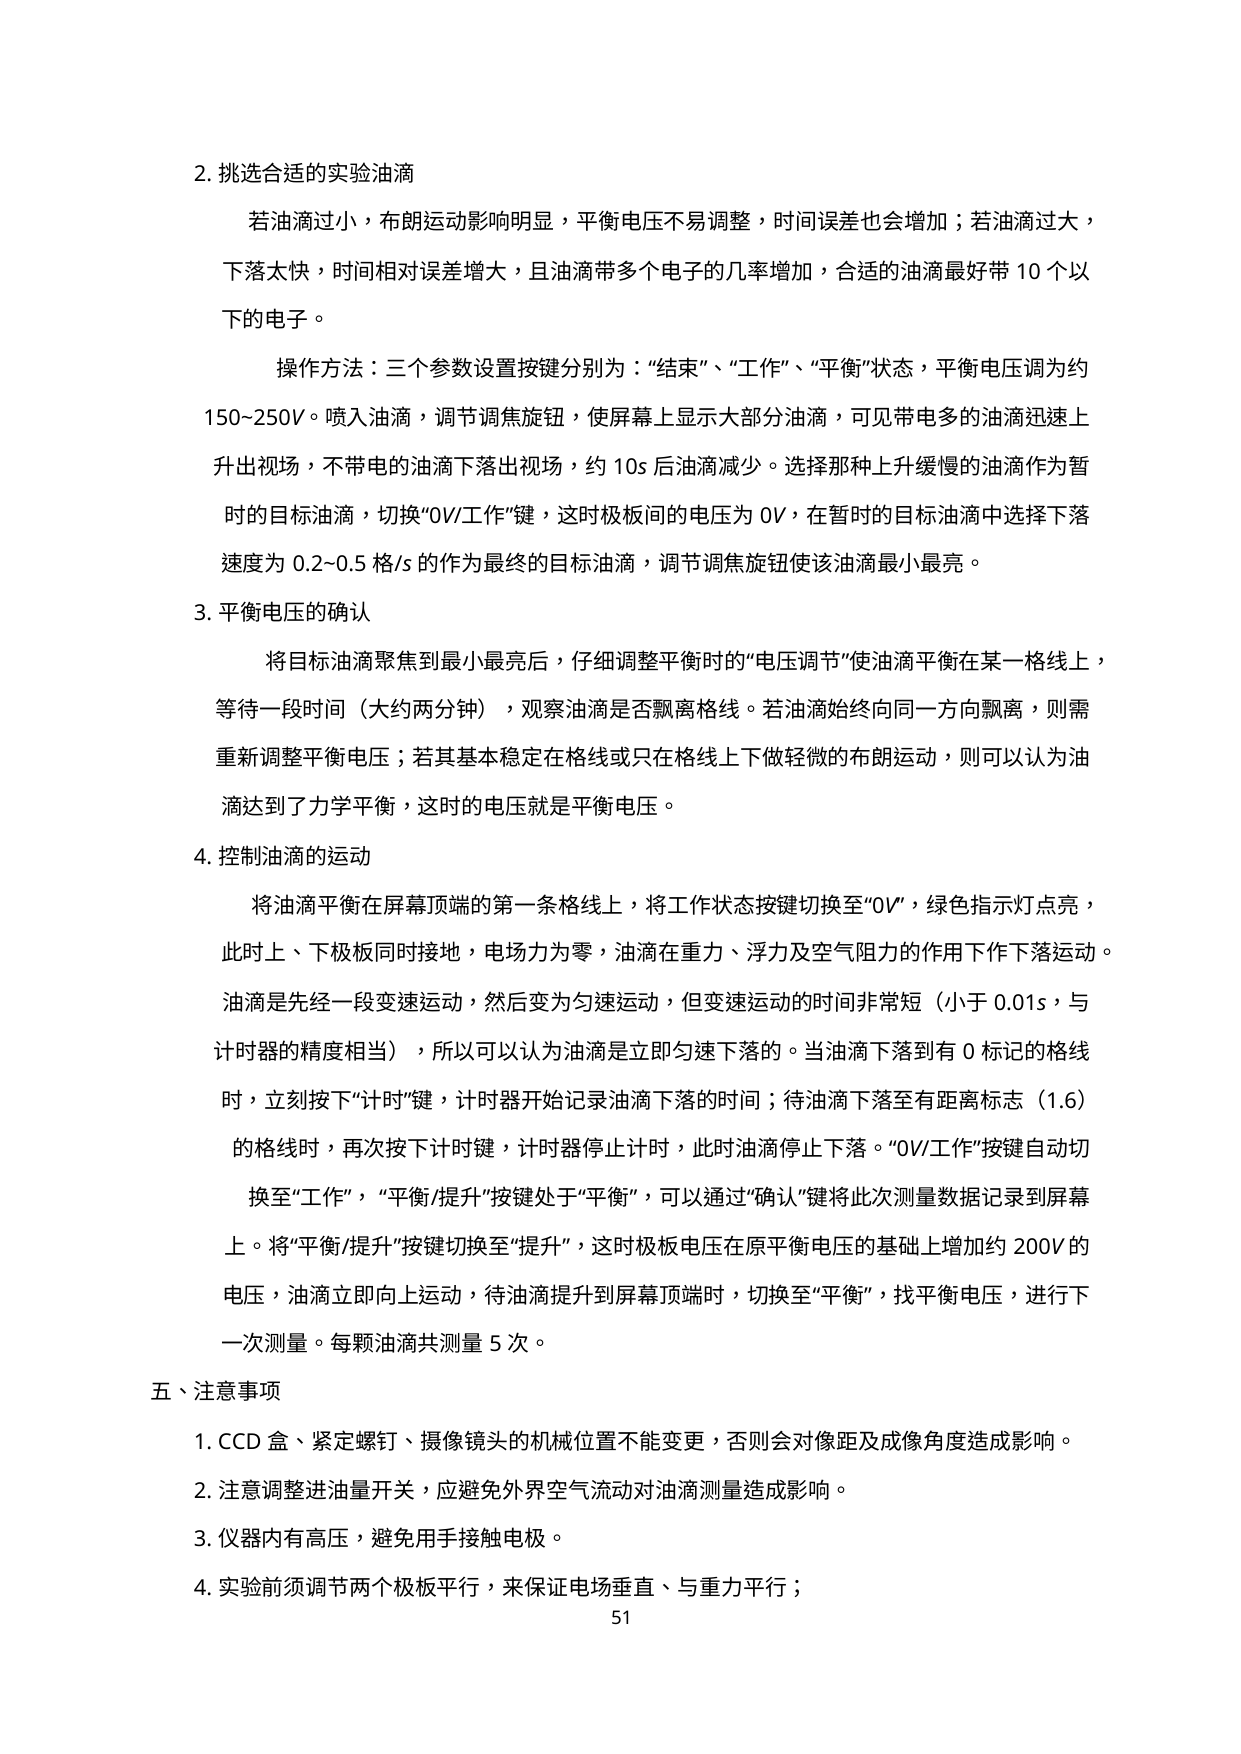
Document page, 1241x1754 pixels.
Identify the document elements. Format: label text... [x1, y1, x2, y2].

text 上。将“平衡/提升”按键切换至“提升”，这时极板电压在原平衡电压的基础上增加约 200V 的 [150, 1235, 1090, 1259]
text 时，立刻按下“计时”键，计时器开始记录油滴下落的时间；待油滴下落至有距离标志（1.6） [221, 1089, 1122, 1113]
text 3. 仪器内有高压，避免用手接触电极。 [194, 1528, 1122, 1552]
text 2. 挑选合适的实验油滴 [194, 163, 1122, 187]
text 换至“工作”， “平衡/提升”按键处于“平衡”，可以通过“确认”键将此次测量数据记录到屏幕 [150, 1186, 1090, 1211]
text 滴达到了力学平衡，这时的电压就是平衡电压。 [221, 797, 1122, 819]
text 五、注意事项 [150, 1382, 1122, 1404]
text 油滴是先经一段变速运动，然后变为匀速运动，但变速运动的时间非常短（小于 0.01s，与 [150, 991, 1090, 1016]
text 操作方法：三个参数设置按键分别为：“结束”、“工作”、“平衡”状态，平衡电压调为约 [150, 358, 1088, 382]
text 电压，油滴立即向上运动，待油滴提升到屏幕顶端时，切换至“平衡”，找平衡电压，进行下 [150, 1284, 1090, 1308]
text 升出视场，不带电的油滴下落出视场，约 10s 后油滴减少。选择那种上升缓慢的油滴作为暂 [150, 455, 1090, 479]
text 下落太快，时间相对误差增大，且油滴带多个电子的几率增加，合适的油滴最好带 10 个以 [150, 260, 1090, 284]
text 重新调整平衡电压；若其基本稳定在格线或只在格线上下做轻微的布朗运动，则可以认为油 [150, 748, 1090, 770]
text 将油滴平衡在屏幕顶端的第一条格线上，将工作状态按键切换至“0V”，绿色指示灯点亮， [150, 894, 1101, 918]
text 3. 平衡电压的确认 [194, 601, 1122, 626]
text 1. CCD 盒、紧定螺钉、摄像镜头的机械位置不能变更，否则会对像距及成像角度造成影响。 [194, 1430, 1122, 1454]
text 速度为 0.2~0.5 格/s 的作为最终的目标油滴，调节调焦旋钮使该油滴最小最亮。 [221, 553, 1122, 577]
text 时的目标油滴，切换“0V/工作”键，这时极板间的电压为 0V，在暂时的目标油滴中选择下落 [150, 504, 1090, 528]
text 此时上、下极板同时接地，电场力为零，油滴在重力、浮力及空气阻力的作用下作下落运动。 [221, 943, 1122, 965]
text 将目标油滴聚焦到最小最亮后，仔细调整平衡时的“电压调节”使油滴平衡在某一格线上， [150, 650, 1112, 674]
text 下的电子。 [221, 309, 1122, 331]
text 的格线时，再次按下计时键，计时器停止计时，此时油滴停止下落。“0V/工作”按键自动切 [150, 1138, 1090, 1162]
text 51 [611, 1608, 1122, 1629]
text 若油滴过小，布朗运动影响明显，平衡电压不易调整，时间误差也会增加；若油滴过大， [150, 212, 1101, 234]
text 4. 控制油滴的运动 [194, 845, 1122, 869]
text 计时器的精度相当），所以可以认为油滴是立即匀速下落的。当油滴下落到有 0 标记的格线 [150, 1040, 1090, 1064]
text 2. 注意调整进油量开关，应避免外界空气流动对油滴测量造成影响。 [194, 1479, 1122, 1503]
text 一次测量。每颗油滴共测量 5 次。 [221, 1333, 1122, 1357]
text 等待一段时间（大约两分钟），观察油滴是否飘离格线。若油滴始终向同一方向飘离，则需 [150, 699, 1090, 721]
text 150~250V。喷入油滴，调节调焦旋钮，使屏幕上显示大部分油滴，可见带电多的油滴迅速上 [150, 406, 1090, 431]
text 4. 实验前须调节两个极板平行，来保证电场垂直、与重力平行； [194, 1576, 1122, 1601]
